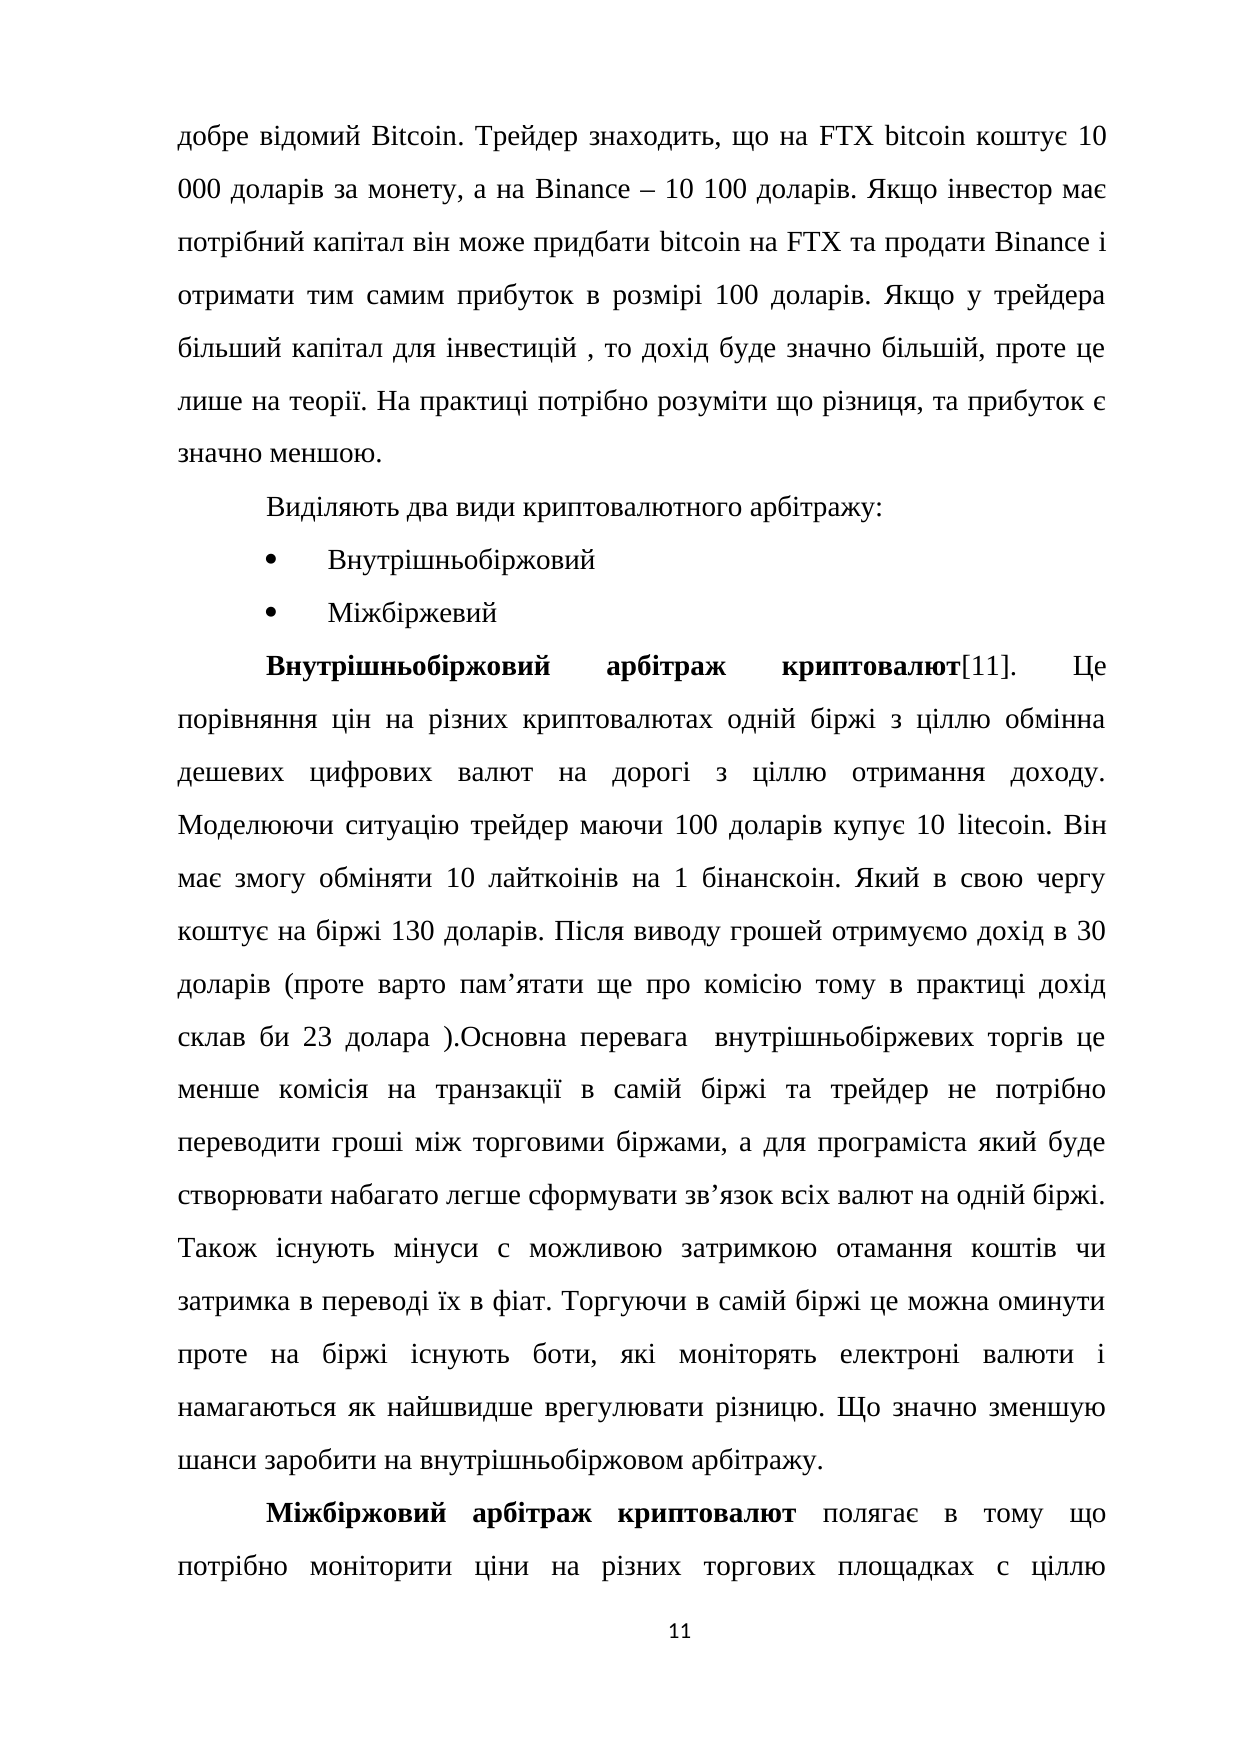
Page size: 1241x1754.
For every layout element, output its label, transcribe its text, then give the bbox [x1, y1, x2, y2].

text Виділяють два види криптовалютного арбітражу: [177, 489, 1107, 522]
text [177, 118, 1107, 469]
list Внутрішньобіржовий арбітраж криптовалют[11]. Це порівняння цін на різних криптовалютах одній біржі з ціллю обмінна дешевих цифрових валют на дорогі з ціллю отримання доходу. Моделюючи ситуацію трейдер маючи 100 доларів купує 10 litecoin. Він має змогу обміняти 10 лайткоінів на 1 бінанскоін. Який в свою чергу коштує на біржі 130 доларів. Після виводу грошей отримуємо дохід в 30 доларів (проте варто пам’ятати ще про комісію тому в практиці дохід склав би 23 долара ).Основна перевага внутрішньобіржевих торгів це менше комісія на транзакції в самій біржі та трейдер не потрібно переводити гроші між торговими біржами, а для програміста який буде створювати набагато легше сформувати зв’язок всіх валют на одній біржі. Також існують мінуси с можливою затримкою отамання коштів чи затримка в переводі їх в фіат. Торгуючи в самій біржі це можна оминути проте на біржі існують боти, які моніторять електроні валюти і намагаються як найшвидше врегулювати різницю. Що значно зменшую шанси заробити на внутрішньобіржовом арбітражу. [177, 648, 1107, 1476]
list Міжбіржевий [177, 595, 1107, 629]
list Внутрішньобіржовий [177, 542, 1107, 576]
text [177, 1495, 1107, 1582]
